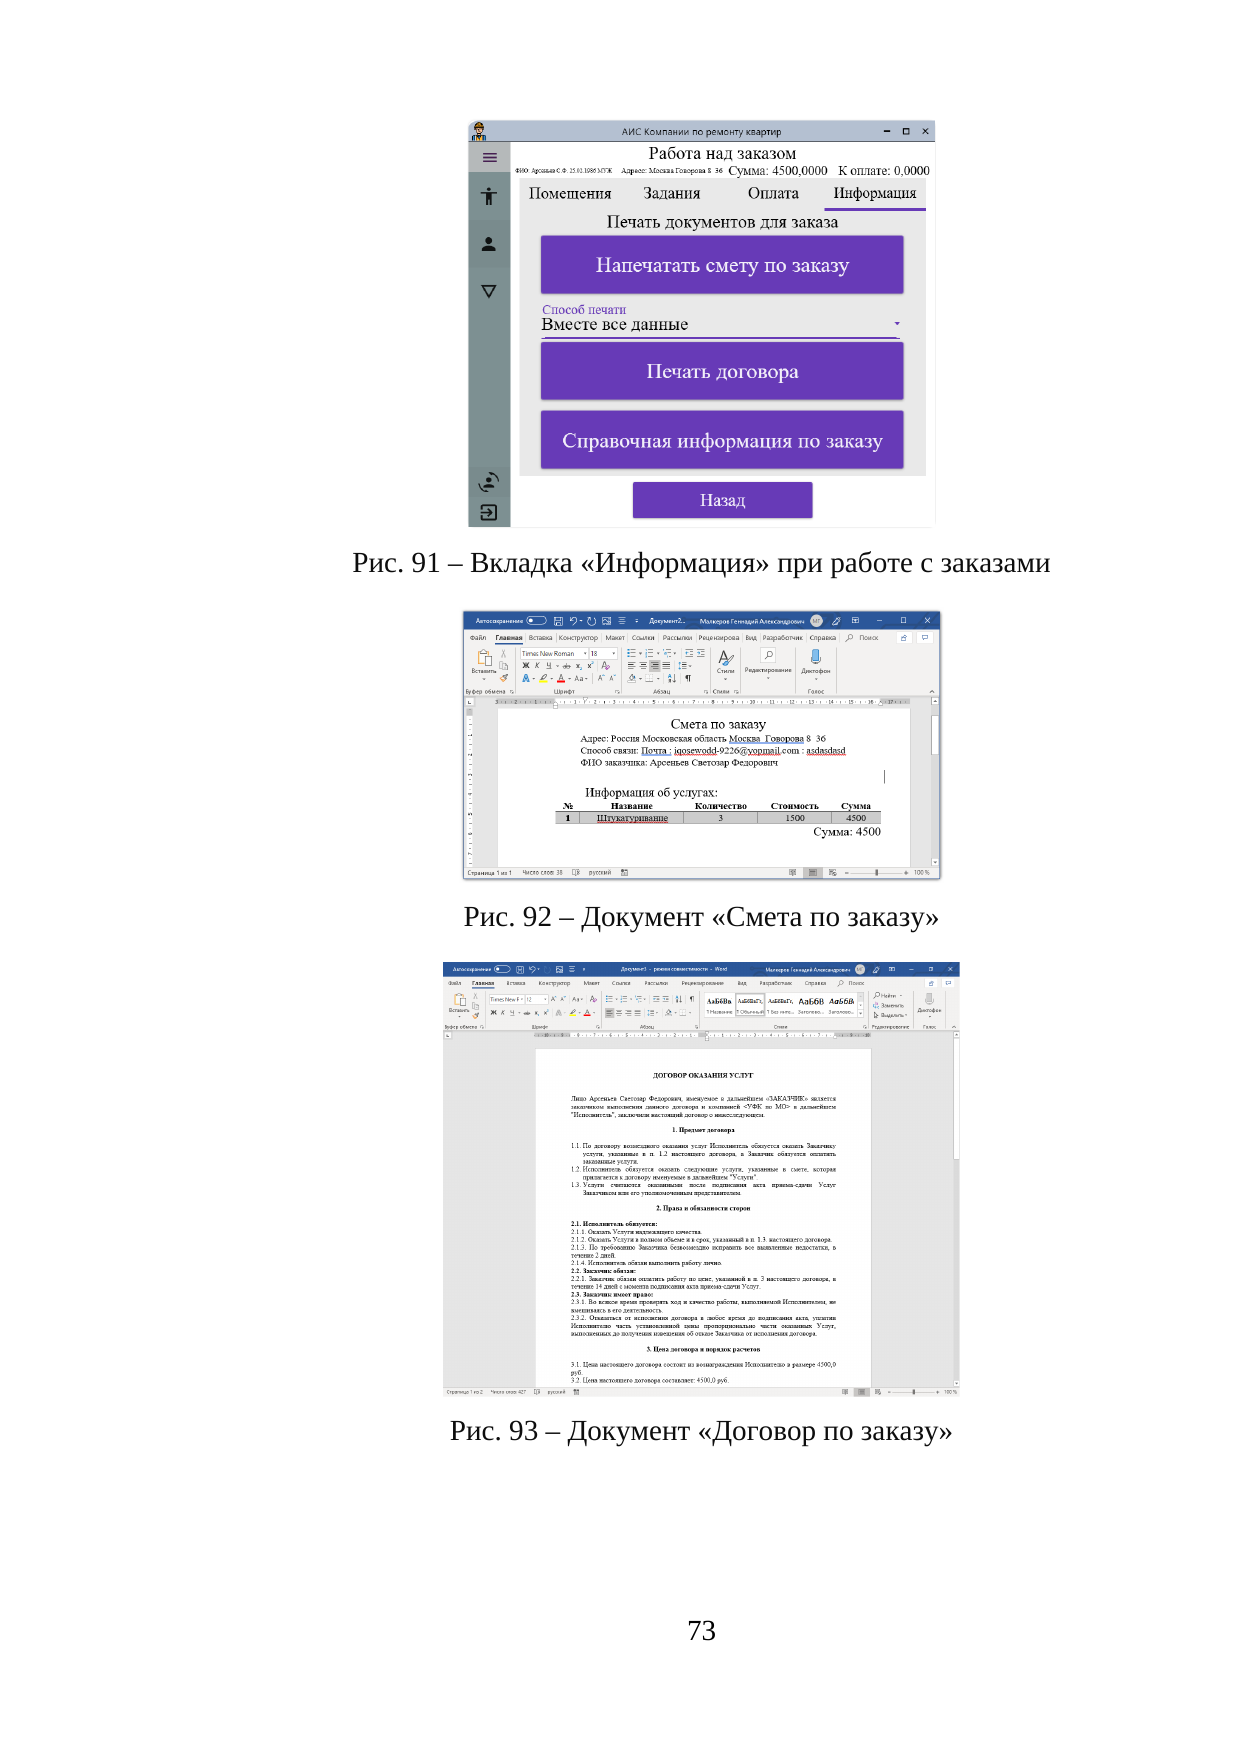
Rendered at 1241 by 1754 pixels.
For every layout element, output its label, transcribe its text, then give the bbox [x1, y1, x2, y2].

picture [466, 118, 937, 529]
picture [443, 962, 960, 1397]
picture [459, 607, 944, 883]
